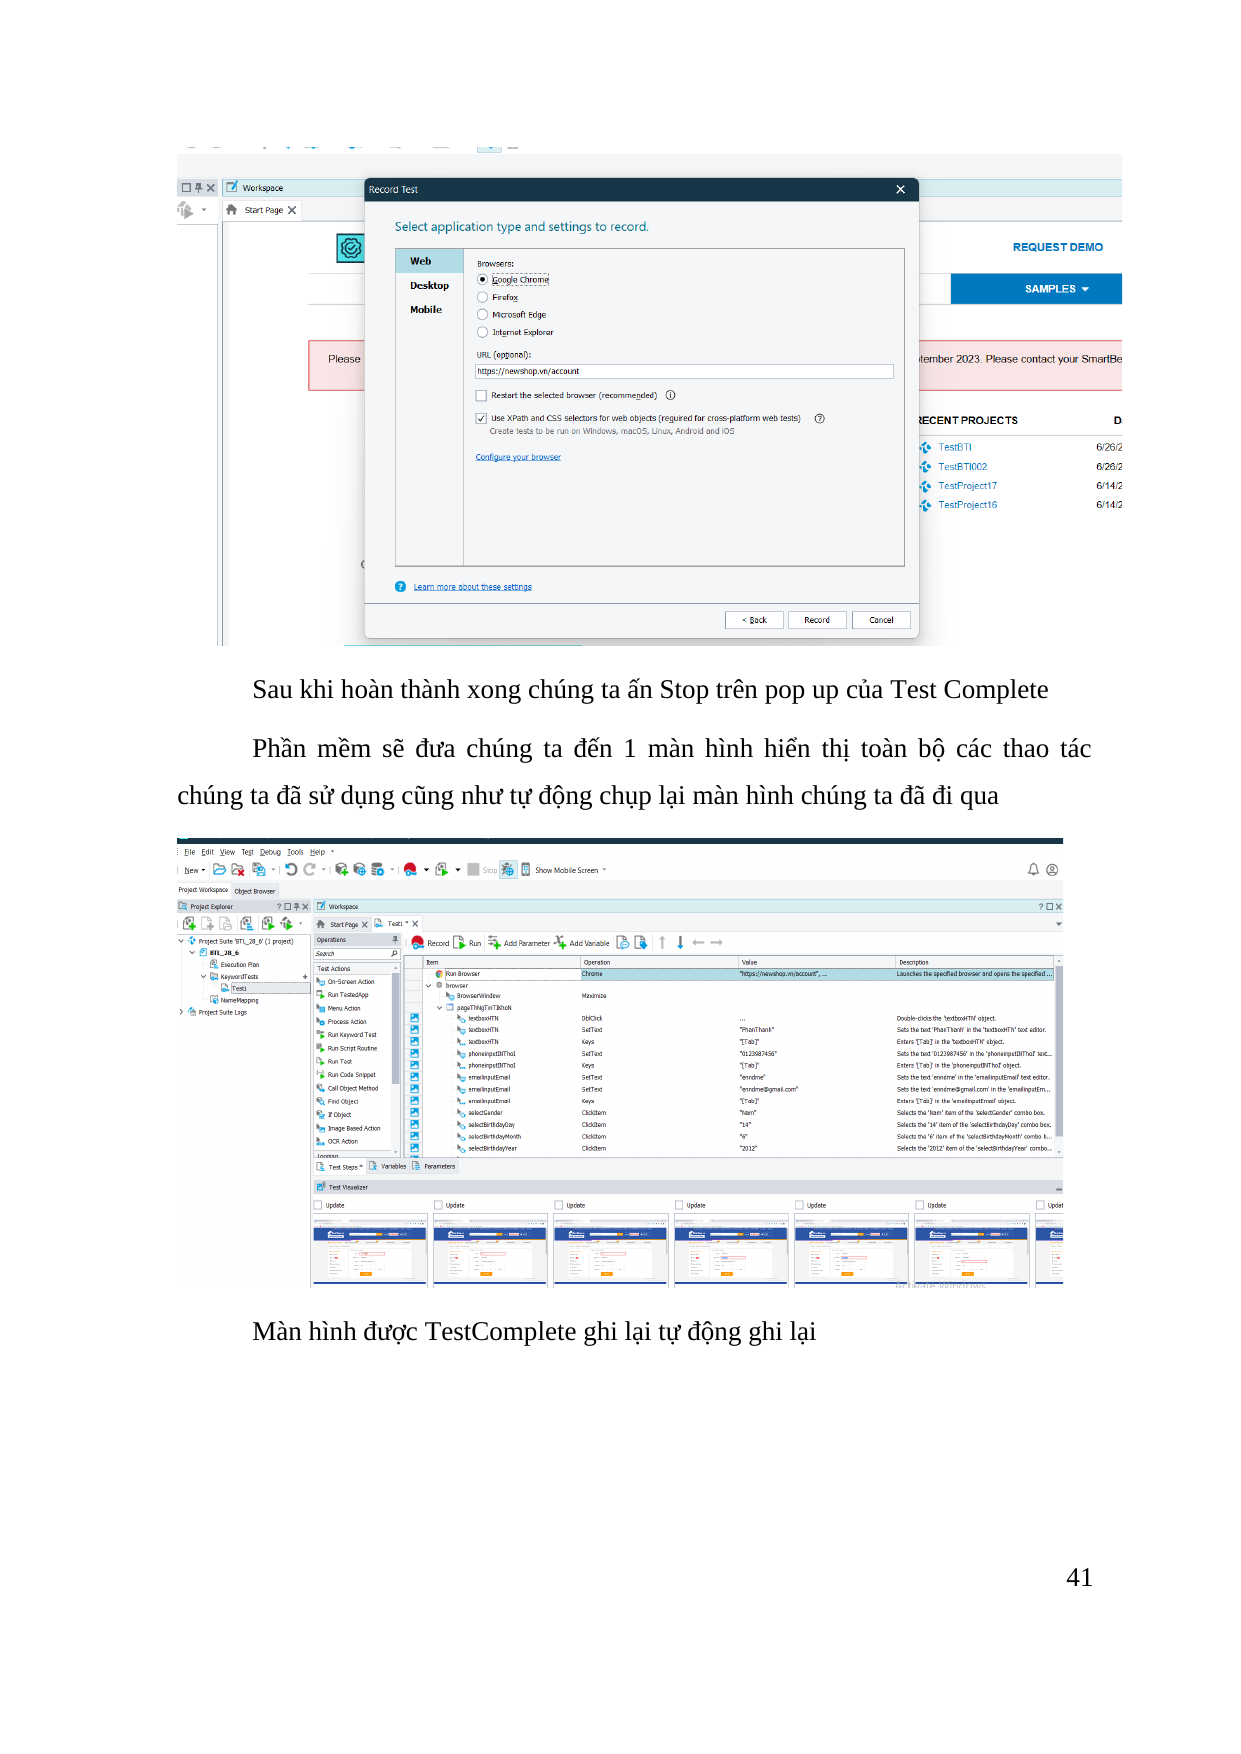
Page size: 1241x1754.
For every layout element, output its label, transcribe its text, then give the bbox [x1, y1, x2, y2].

picture [177, 838, 1064, 1288]
picture [177, 147, 1123, 646]
text Sau khi hoàn thành xong chúng ta ấn Stop trên pop up của Test Complete [177, 673, 1093, 704]
text Màn hình được TestComplete ghi lại tự động ghi lại [177, 1315, 1093, 1346]
text Phần mềm sẽ đưa chúng ta đến 1 màn hình hiển thị toàn bộ các thao tác chúng ta đã sử dụng cũng như tự động chụp lại màn hình chúng ta đã đi qua [177, 732, 1093, 810]
